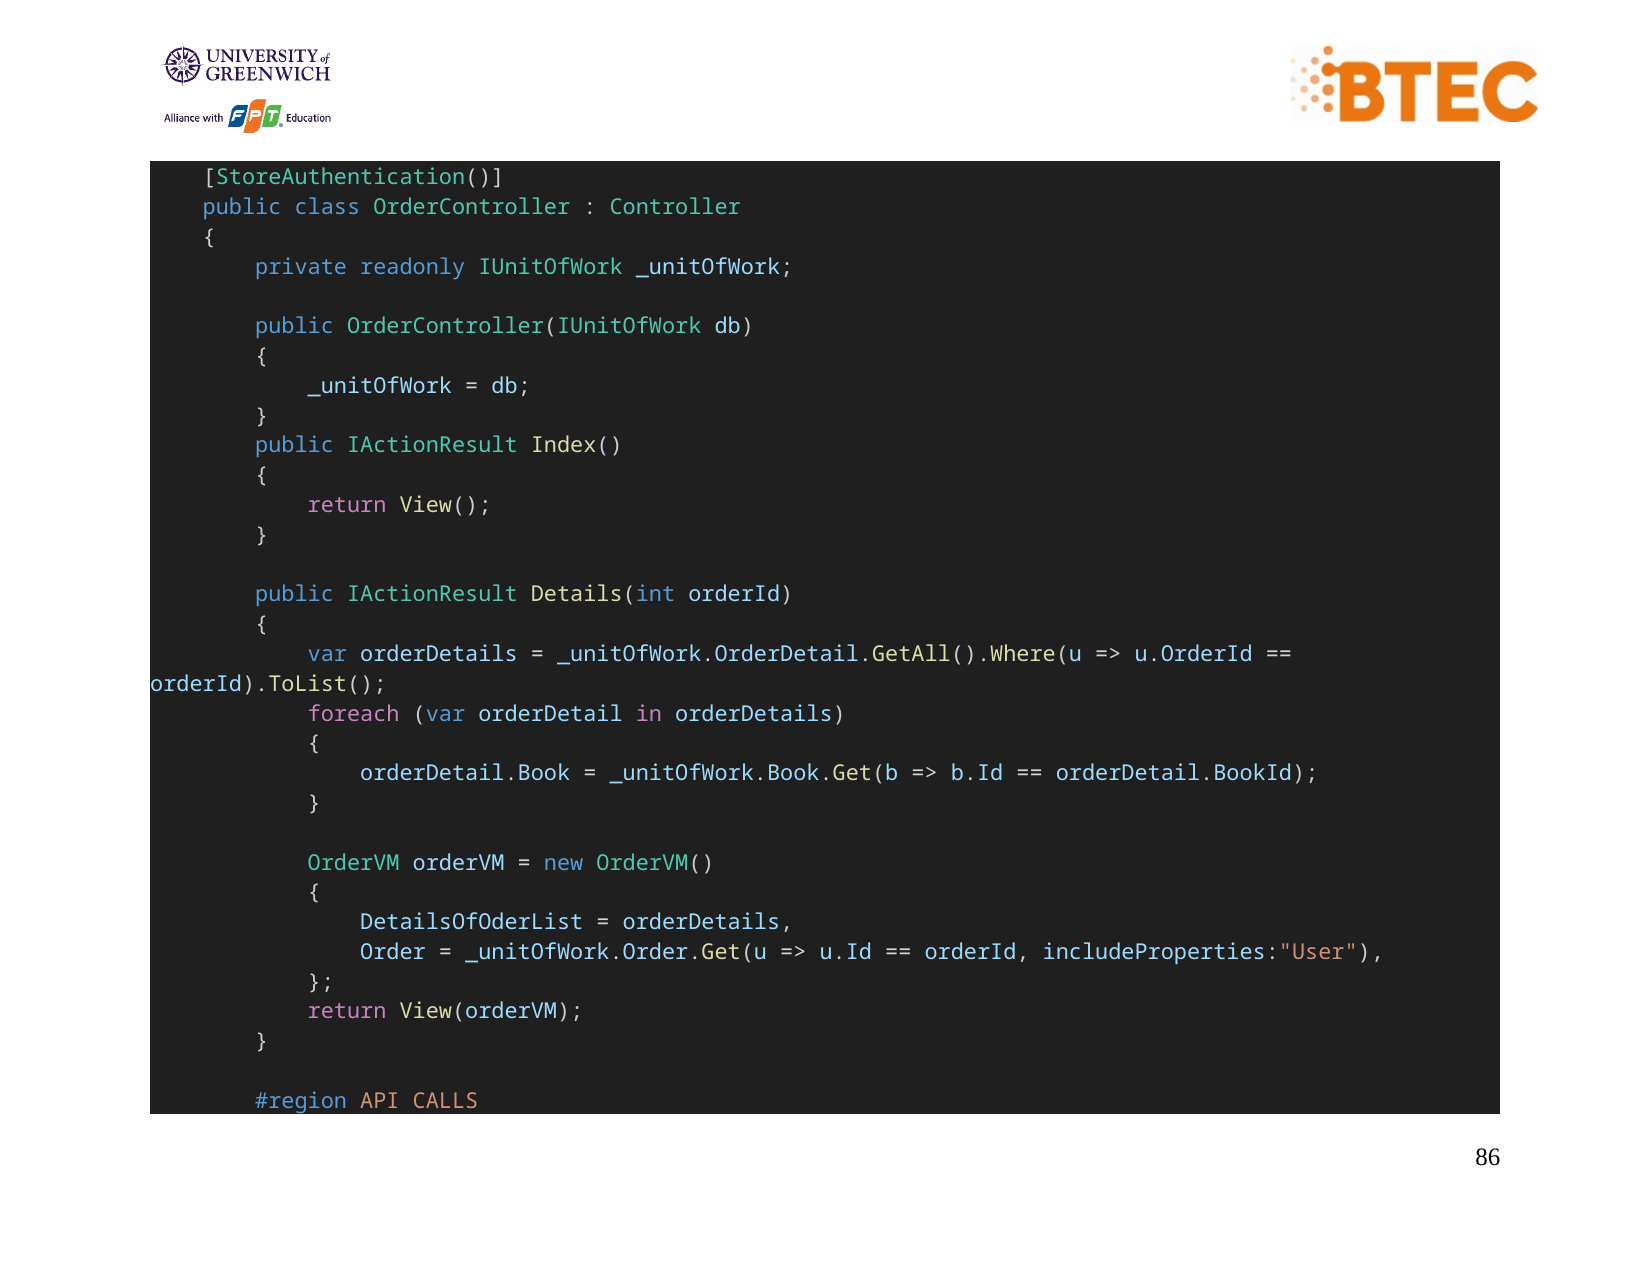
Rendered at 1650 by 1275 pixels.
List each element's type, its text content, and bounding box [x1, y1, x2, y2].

picture [150, 32, 343, 144]
text OrderVM orderVM = new OrderVM() [150, 846, 1500, 876]
text [StoreAuthentication()] [150, 161, 1500, 191]
text }; [150, 966, 1500, 995]
text var orderDetails = _unitOfWork.OrderDetail.GetAll().Where(u => u.OrderId == orderId).ToList(); [150, 638, 1500, 697]
text { [150, 459, 1500, 489]
text } [150, 399, 1500, 429]
text _unitOfWork = db; [150, 370, 1500, 399]
text DetailsOfOderList = orderDetails, [150, 906, 1500, 936]
text } [150, 1025, 1500, 1055]
text public IActionResult Index() [150, 429, 1500, 459]
text { [150, 608, 1500, 638]
text #region API CALLS [150, 1085, 1500, 1114]
text } [150, 519, 1500, 548]
text return View(); [150, 489, 1500, 519]
text { [150, 221, 1500, 251]
text { [150, 727, 1500, 757]
text } [150, 787, 1500, 817]
text public IActionResult Details(int orderId) [150, 578, 1500, 608]
text public class OrderController : Controller [150, 191, 1500, 221]
text orderDetail.Book = _unitOfWork.Book.Get(b => b.Id == orderDetail.BookId); [150, 757, 1500, 787]
text public OrderController(IUnitOfWork db) [150, 310, 1500, 340]
text private readonly IUnitOfWork _unitOfWork; [150, 251, 1500, 280]
picture [1290, 46, 1538, 122]
text foreach (var orderDetail in orderDetails) [150, 697, 1500, 727]
text { [150, 876, 1500, 906]
text return View(orderVM); [150, 995, 1500, 1025]
text Order = _unitOfWork.Order.Get(u => u.Id == orderId, includeProperties:"User"), [150, 936, 1500, 966]
text { [150, 340, 1500, 370]
